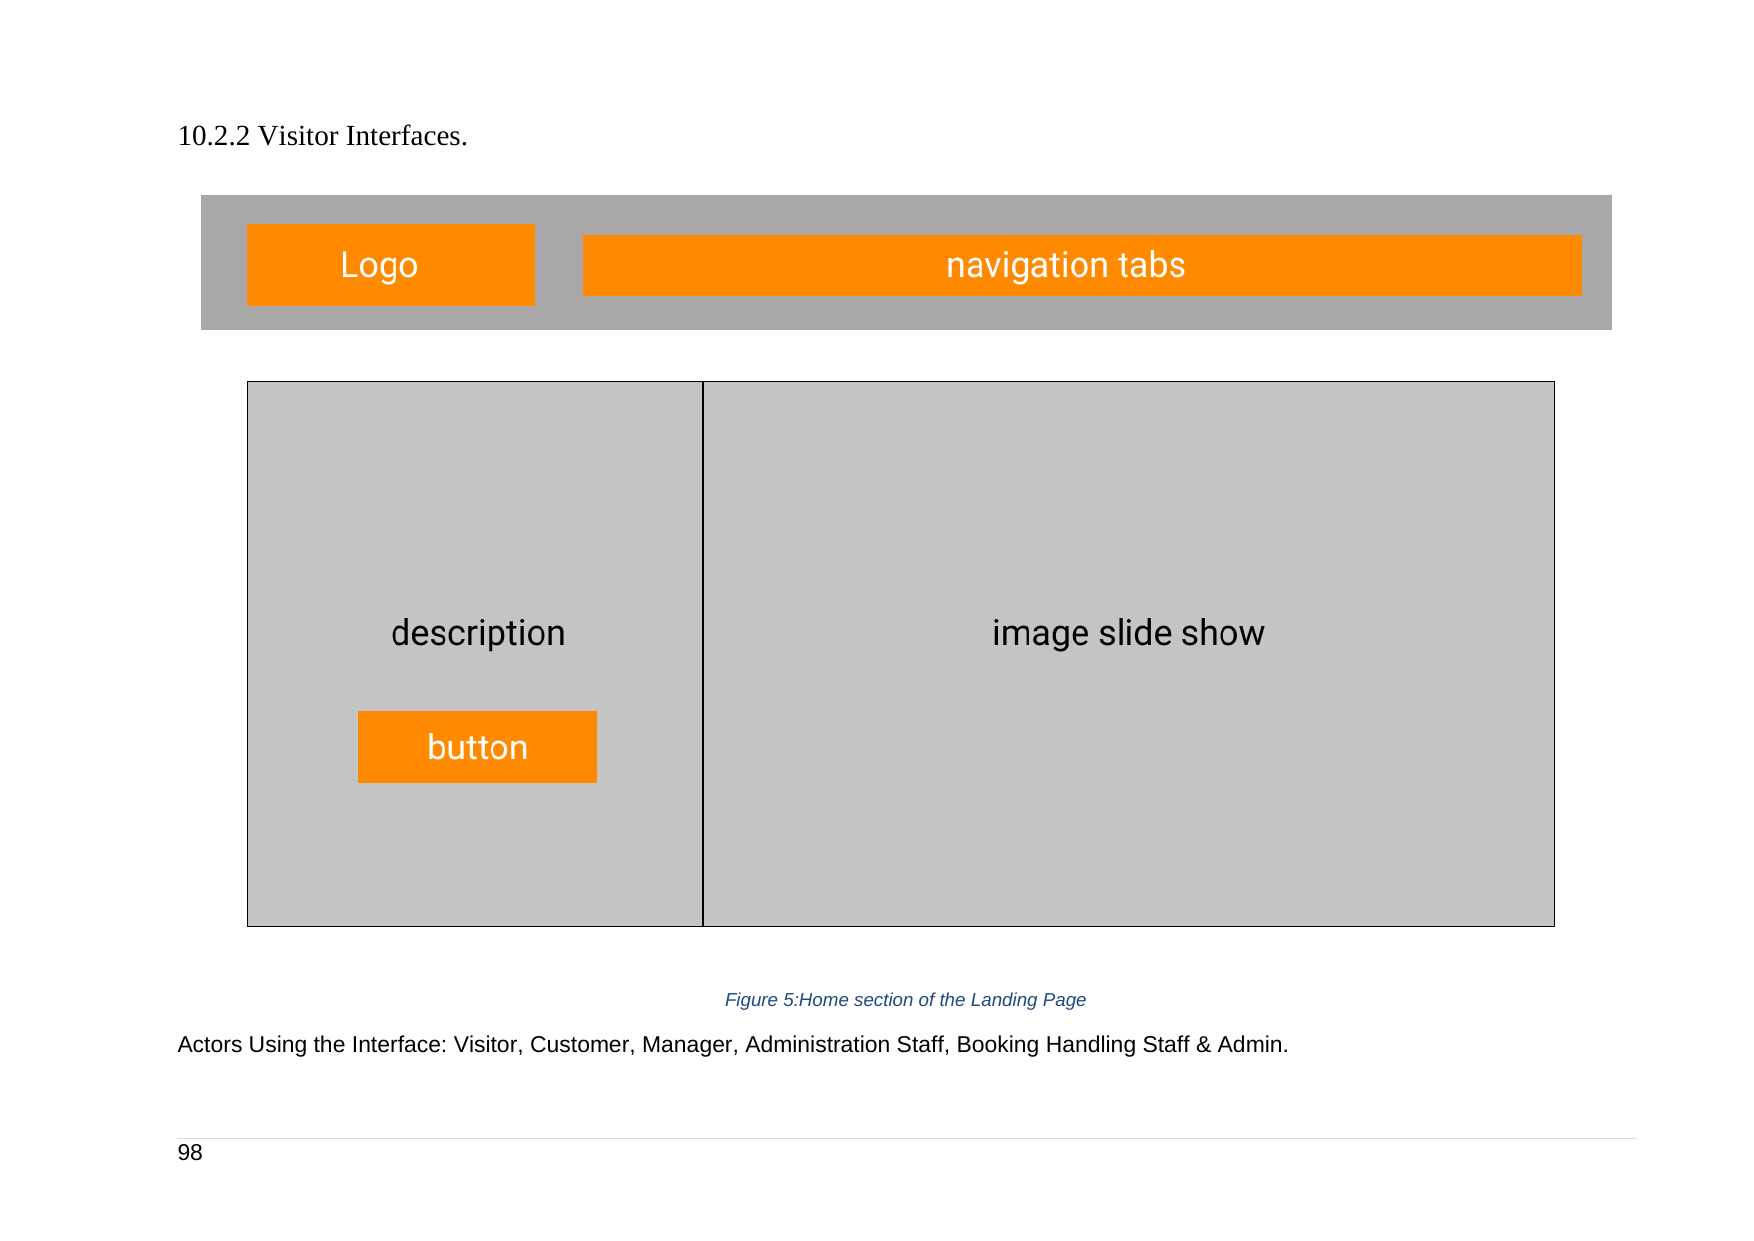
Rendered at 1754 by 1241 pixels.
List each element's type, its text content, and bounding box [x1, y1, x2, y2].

text 10.2.2 Visitor Interfaces. [177, 118, 1636, 152]
text Actors Using the Interface: Visitor, Customer, Manager, Administration Staff, Booking Handling Staff & Admin. [177, 1031, 1636, 1057]
text Figure 5:Home section of the Landing Page [177, 989, 1636, 1010]
picture [201, 195, 1612, 985]
